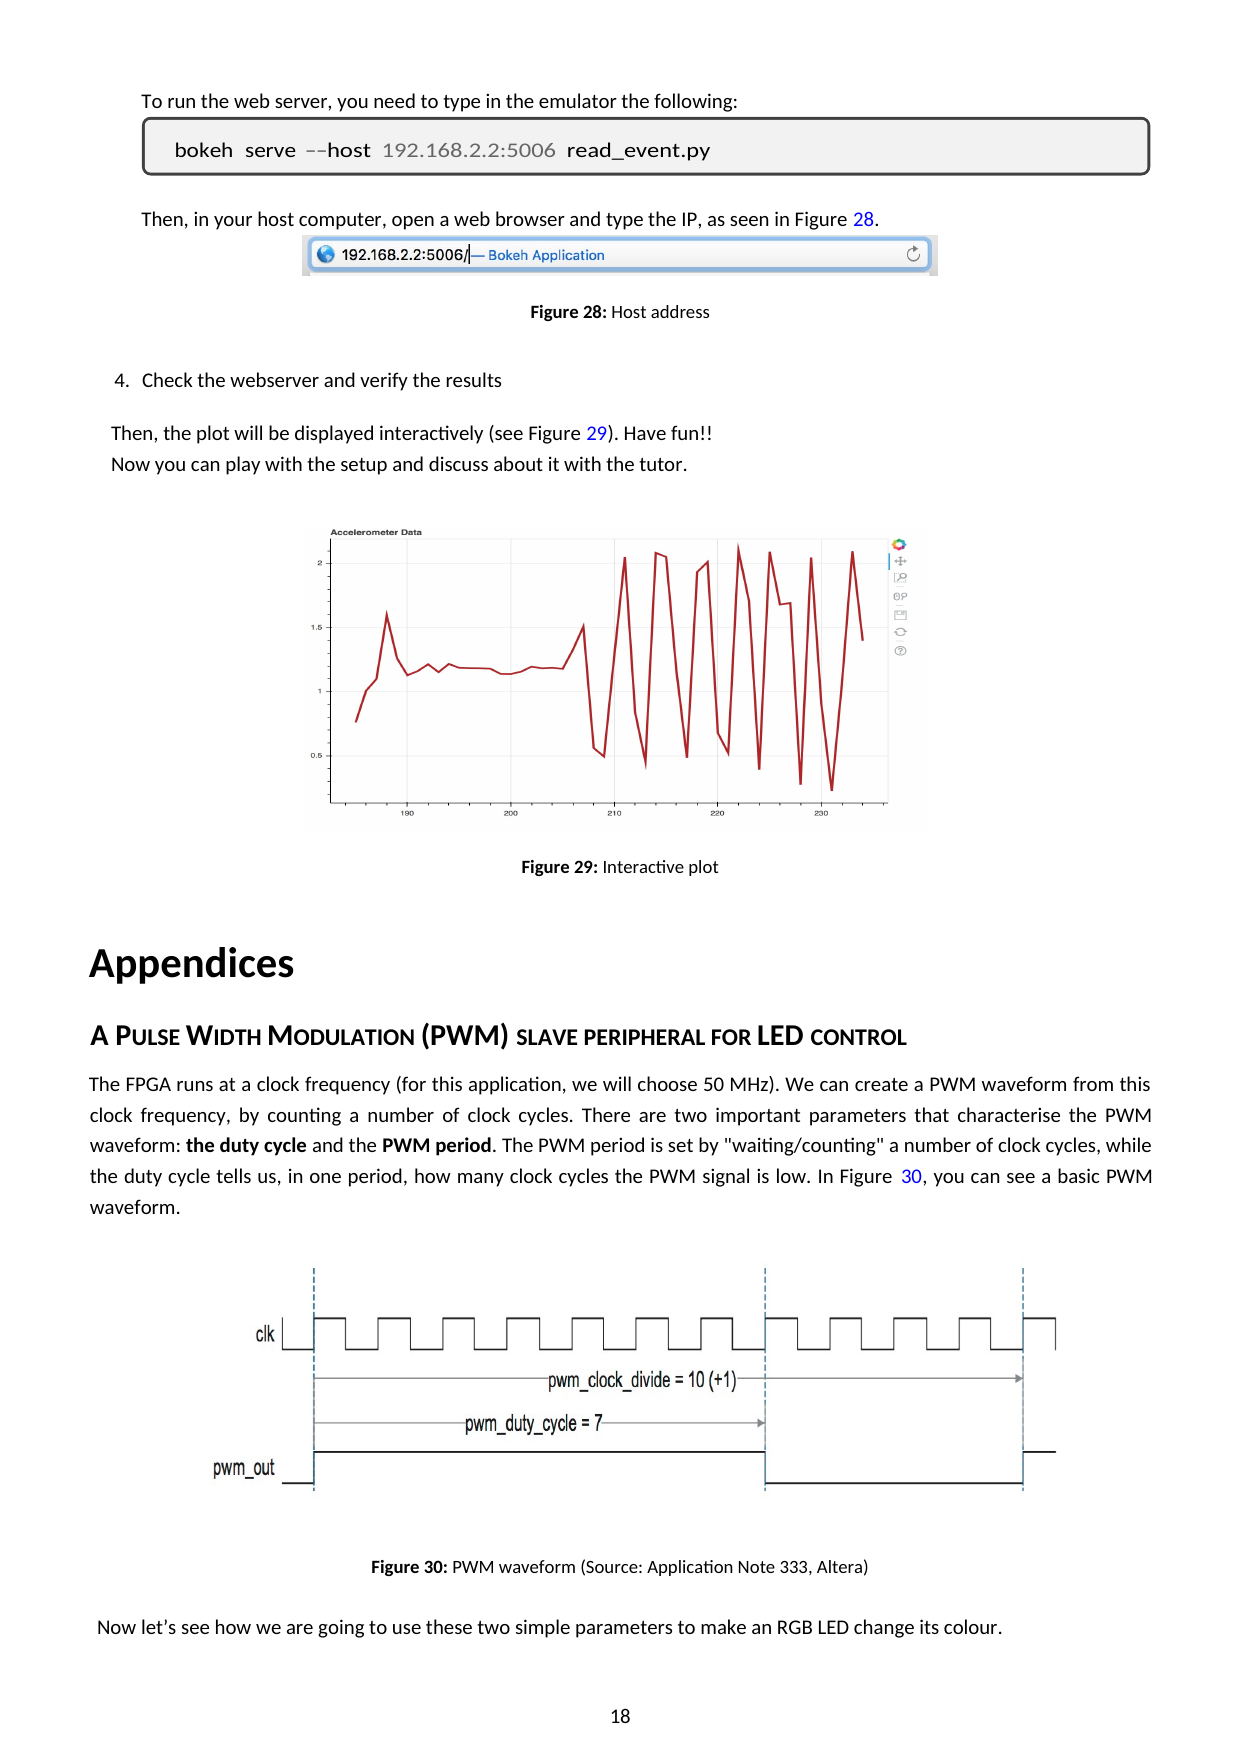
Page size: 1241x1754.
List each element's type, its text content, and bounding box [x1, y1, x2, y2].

list Check the webserver and verify the results [114, 368, 1152, 393]
text Now let’s see how we are going to use these two simple parameters to make an RGB LED change its colour. [97, 1614, 1152, 1639]
picture [302, 235, 938, 276]
text Then, the plot will be displayed interactively (see Figure 29). Have fun!! [111, 420, 1152, 446]
picture [302, 527, 930, 831]
text The FPGA runs at a clock frequency (for this application, we will choose 50 MHz). We can create a PWM waveform from this clock frequency, by counting a number of clock cycles. There are two important parameters that characterise the PWM waveform: the duty cycle and the PWM period. The PWM period is set by "waiting/counting" a number of clock cycles, while the duty cycle tells us, in one period, how many clock cycles the PWM signal is low. In Figure 30, you can see a basic PWM waveform. [88, 1071, 1154, 1219]
text To run the web server, you need to type in the emulator the following: [141, 88, 1152, 114]
picture [90, 1225, 1150, 1531]
subtitle Appendices [88, 936, 1152, 988]
text Now you can play with the setup and discuss about it with the tutor. [111, 451, 1152, 476]
text Then, in your host computer, open a web browser and type the IP, as seen in Figure 28. [141, 206, 1152, 232]
text Figure 28: Host address [88, 300, 1152, 323]
text Figure 29: Interactive plot [88, 855, 1152, 878]
subtitle A PULSE WIDTH MODULATION (PWM) SLAVE PERIPHERAL FOR LED CONTROL [90, 1016, 1152, 1053]
text Figure 30: PWM waveform (Source: Application Note 333, Altera) [88, 1555, 1152, 1578]
